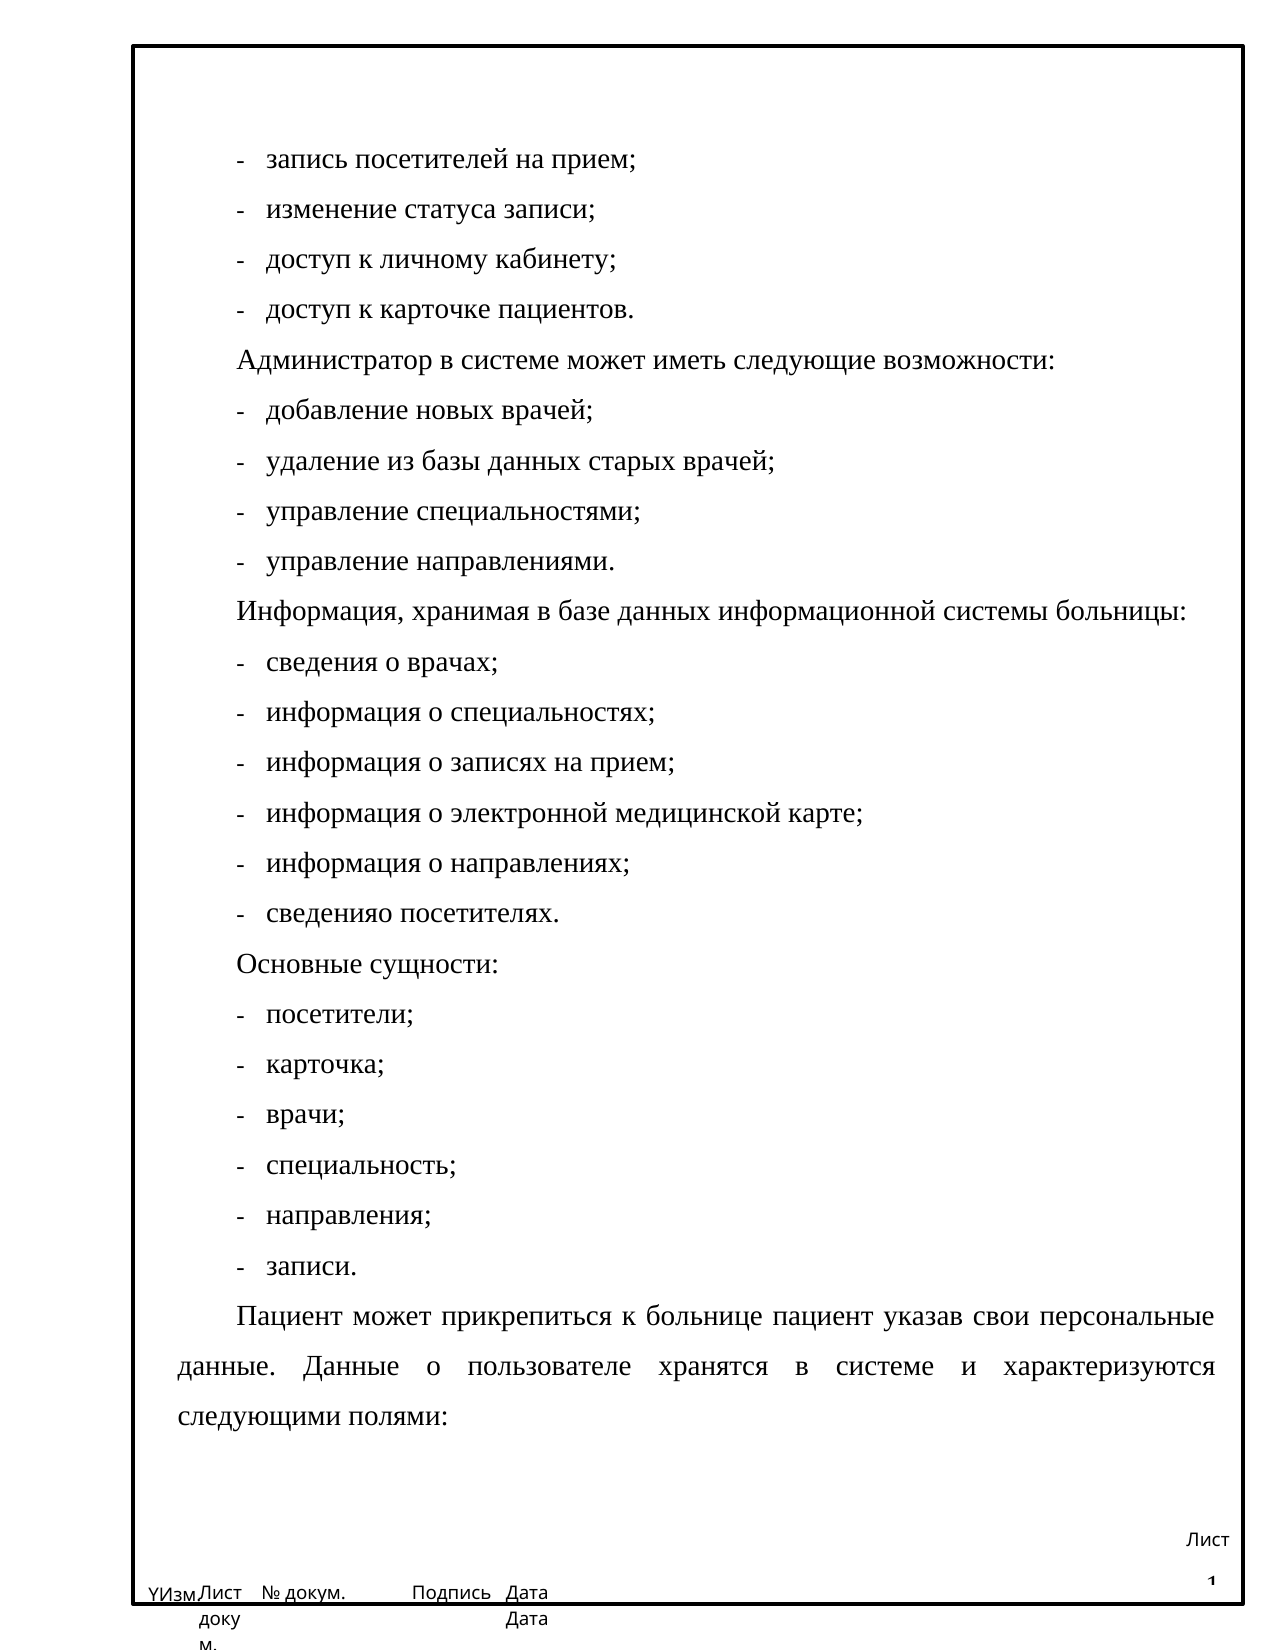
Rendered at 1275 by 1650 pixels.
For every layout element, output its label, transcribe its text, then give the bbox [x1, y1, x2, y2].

text Основные сущности: [177, 946, 1216, 979]
list сведения о врачах; [177, 644, 1216, 677]
list информация о записях на прием; [177, 744, 1216, 778]
list запись посетителей на прием; [177, 141, 1216, 174]
list направления; [177, 1197, 1216, 1231]
list управление направлениями. [177, 543, 1216, 577]
list сведенияо посетителях. [177, 895, 1216, 929]
list управление специальностями; [177, 493, 1216, 526]
list специальность; [177, 1147, 1216, 1181]
list карточка; [177, 1046, 1216, 1080]
list записи. [177, 1248, 1216, 1281]
text Пациент может прикрепиться к больнице пациент указав свои персональные данные. Данные о пользователе хранятся в системе и характеризуются следующими полями: [177, 1298, 1216, 1432]
list информация о специальностях; [177, 694, 1216, 728]
text Информация, хранимая в базе данных информационной системы больницы: [177, 593, 1216, 627]
list добавление новых врачей; [177, 392, 1216, 426]
list доступ к личному кабинету; [177, 241, 1216, 275]
list врачи; [177, 1097, 1216, 1130]
list доступ к карточке пациентов. [177, 292, 1216, 325]
list изменение статуса записи; [177, 191, 1216, 224]
text Администратор в системе может иметь следующие возможности: [177, 342, 1216, 376]
list информация о электронной медицинской карте; [177, 795, 1216, 828]
list информация о направлениях; [177, 845, 1216, 879]
list посетители; [177, 996, 1216, 1029]
list удаление из базы данных старых врачей; [177, 443, 1216, 476]
